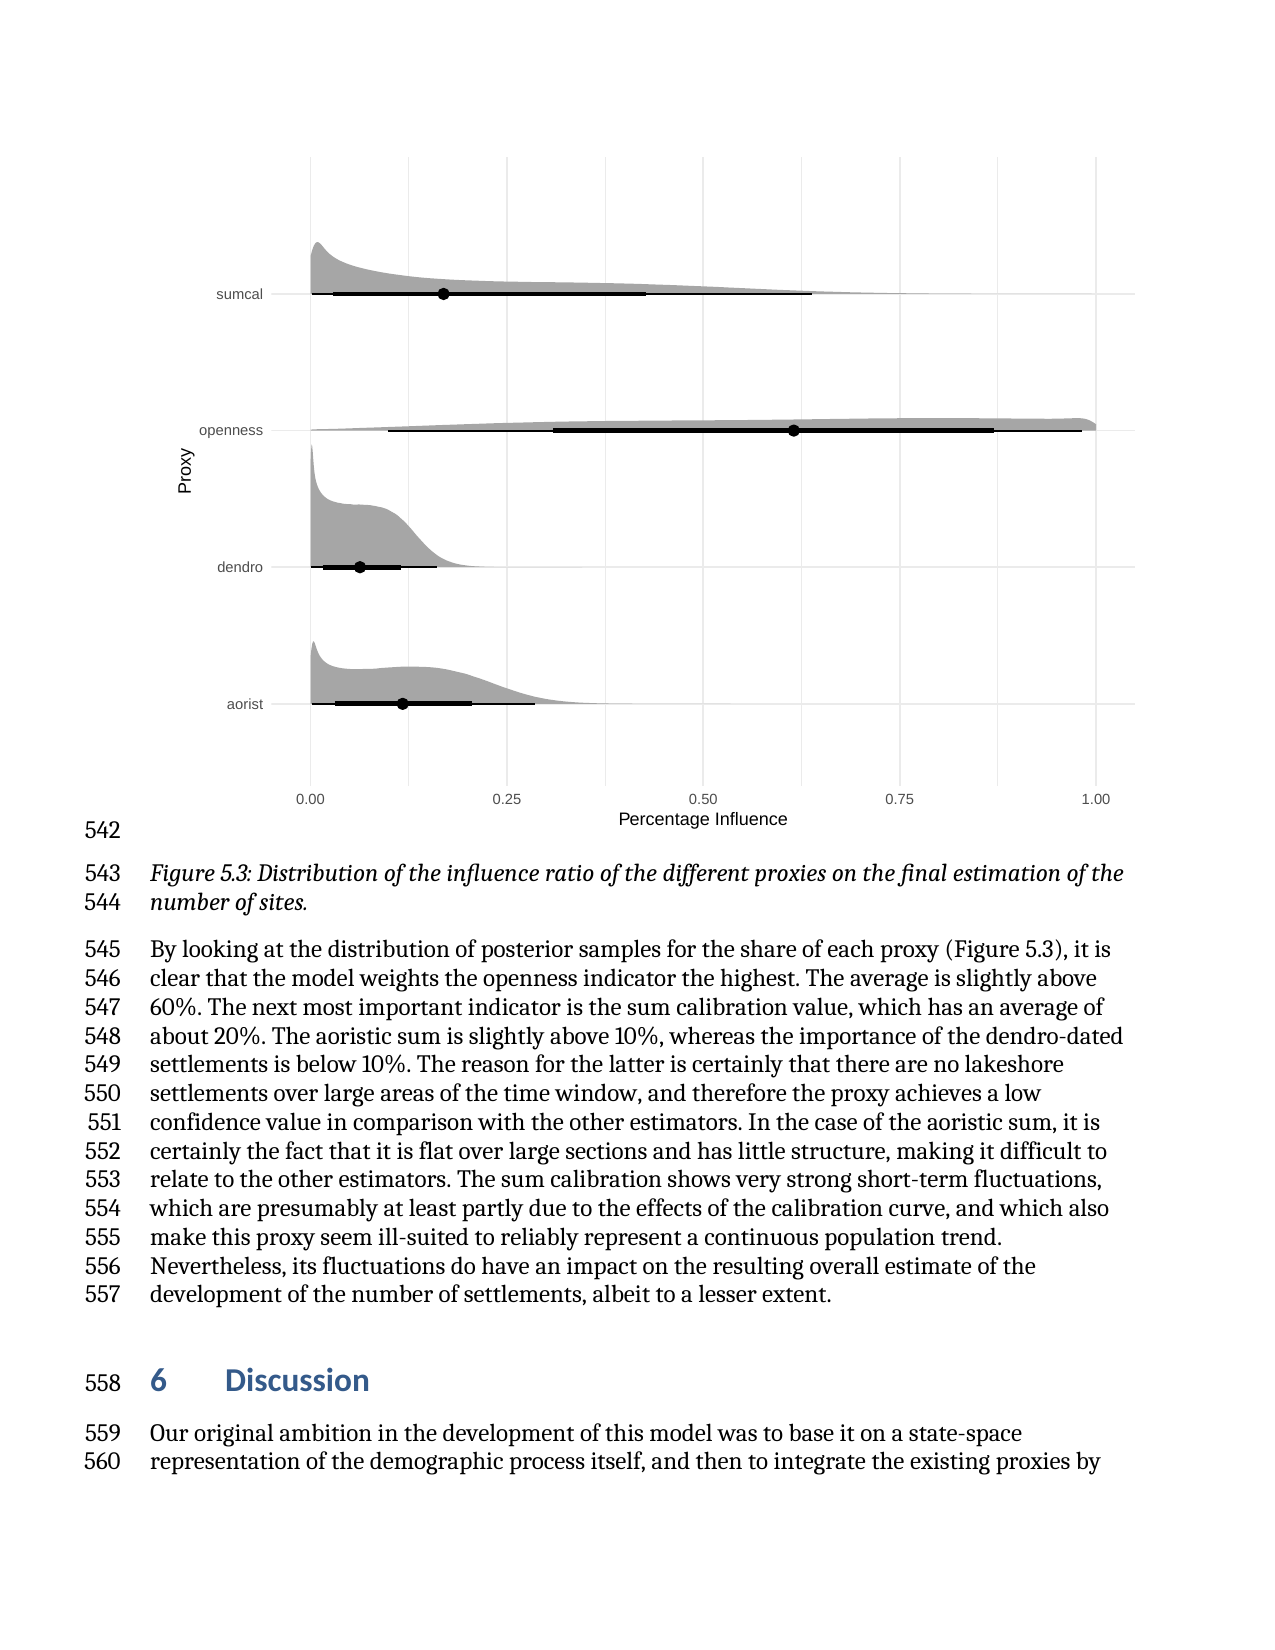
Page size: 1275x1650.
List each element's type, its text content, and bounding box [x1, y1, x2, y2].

text Figure 5.3: Distribution of the influence ratio of the different proxies on the final estimation of the number of sites. [150, 859, 1125, 917]
subtitle 6 Discussion [150, 1359, 1125, 1400]
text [150, 1418, 1125, 1476]
text By looking at the distribution of posterior samples for the share of each proxy (Figure 5.3), it is clear that the model weights the openness indicator the highest. The average is slightly above 60%. The next most important indicator is the sum calibration value, which has an average of about 20%. The aoristic sum is slightly above 10%, whereas the importance of the dendro-dated settlements is below 10%. The reason for the latter is certainly that there are no lakeshore settlements over large areas of the time window, and therefore the proxy achieves a low confidence value in comparison with the other estimators. In the case of the aoristic sum, it is certainly the fact that it is flat over large sections and has little structure, making it difficult to relate to the other estimators. The sum calibration shows very strong short-term fluctuations, which are presumably at least partly due to the effects of the calibration curve, and which also make this proxy seem ill-suited to reliably represent a continuous population trend. Nevertheless, its fluctuations do have an impact on the resulting overall estimate of the development of the number of settlements, albeit to a lesser extent. [150, 935, 1125, 1309]
